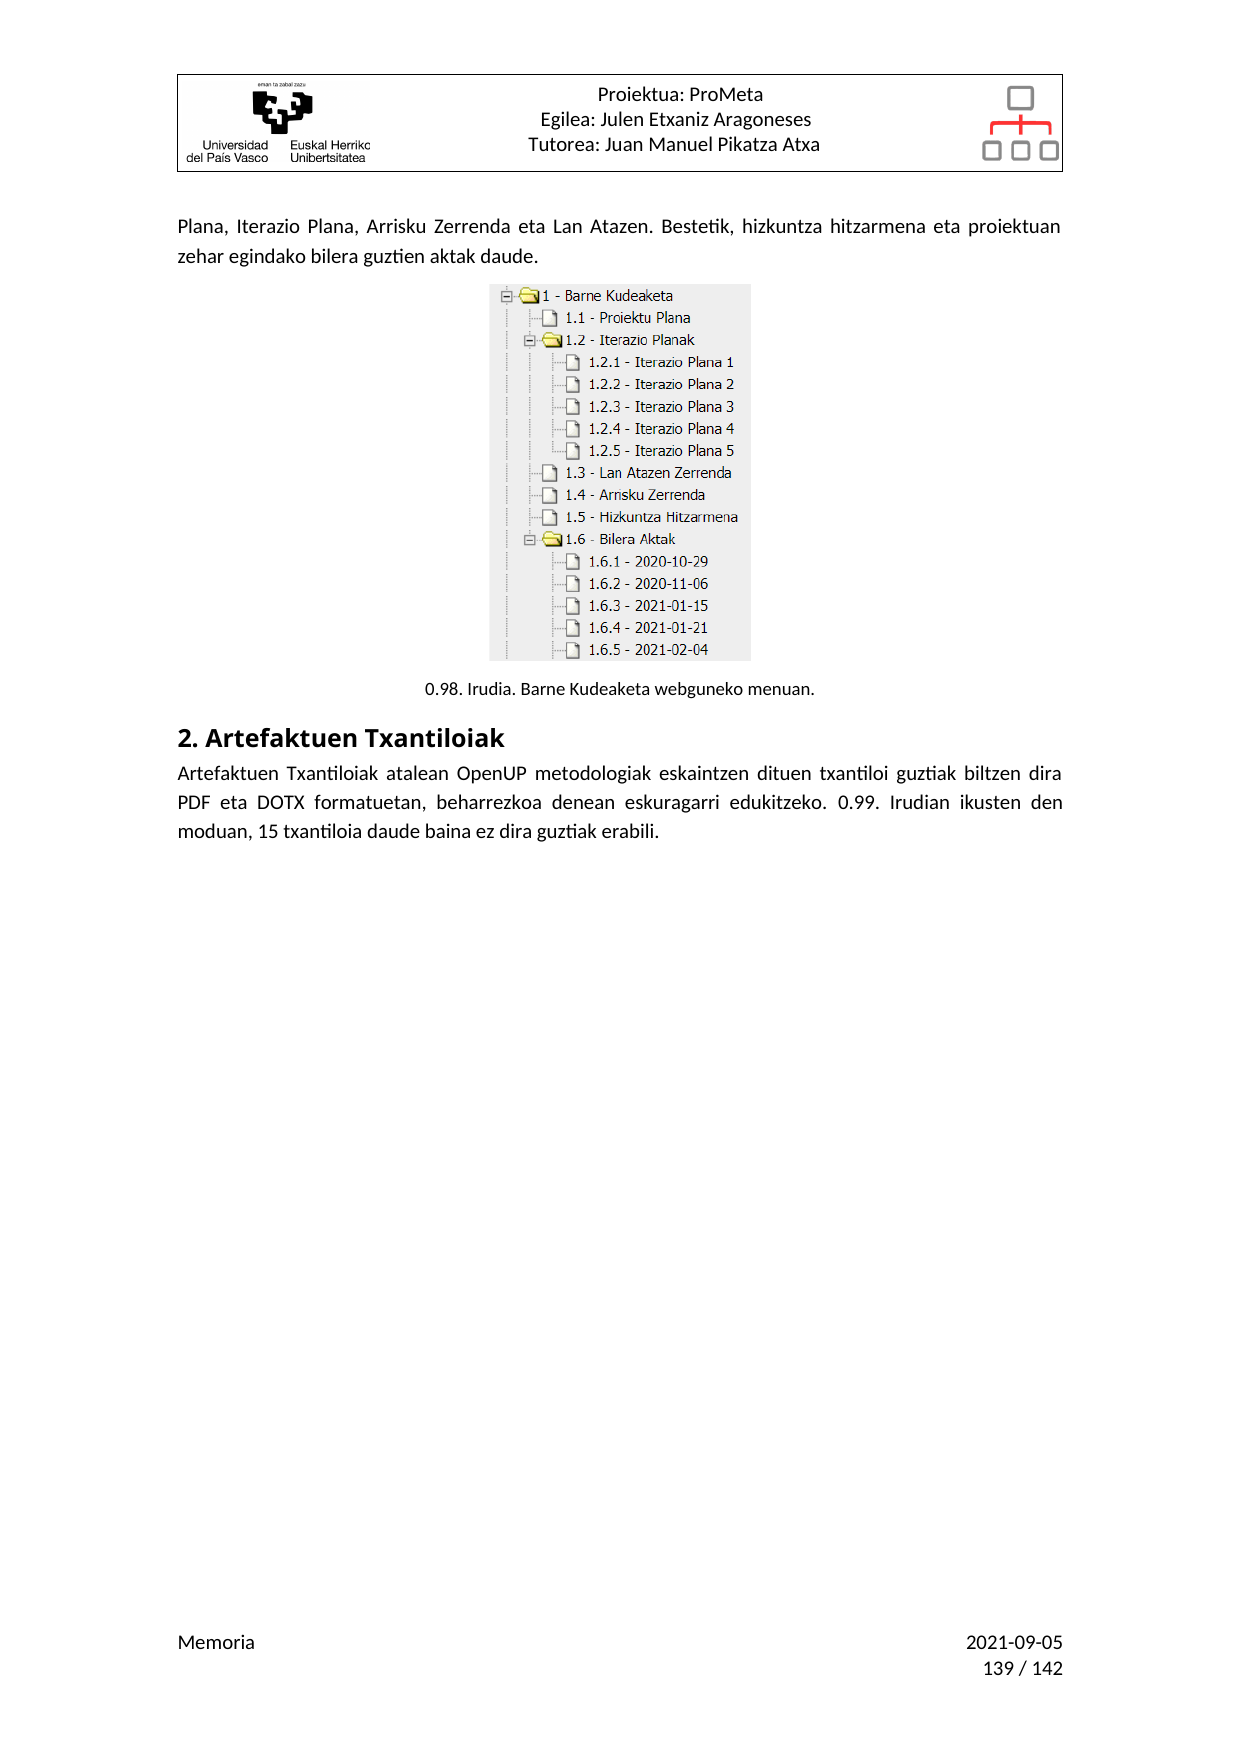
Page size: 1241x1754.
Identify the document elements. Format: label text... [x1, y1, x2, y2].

subtitle 2. Artefaktuen Txantiloiak [177, 721, 1063, 755]
picture [182, 81, 370, 162]
picture [978, 80, 1060, 162]
picture [489, 284, 751, 661]
